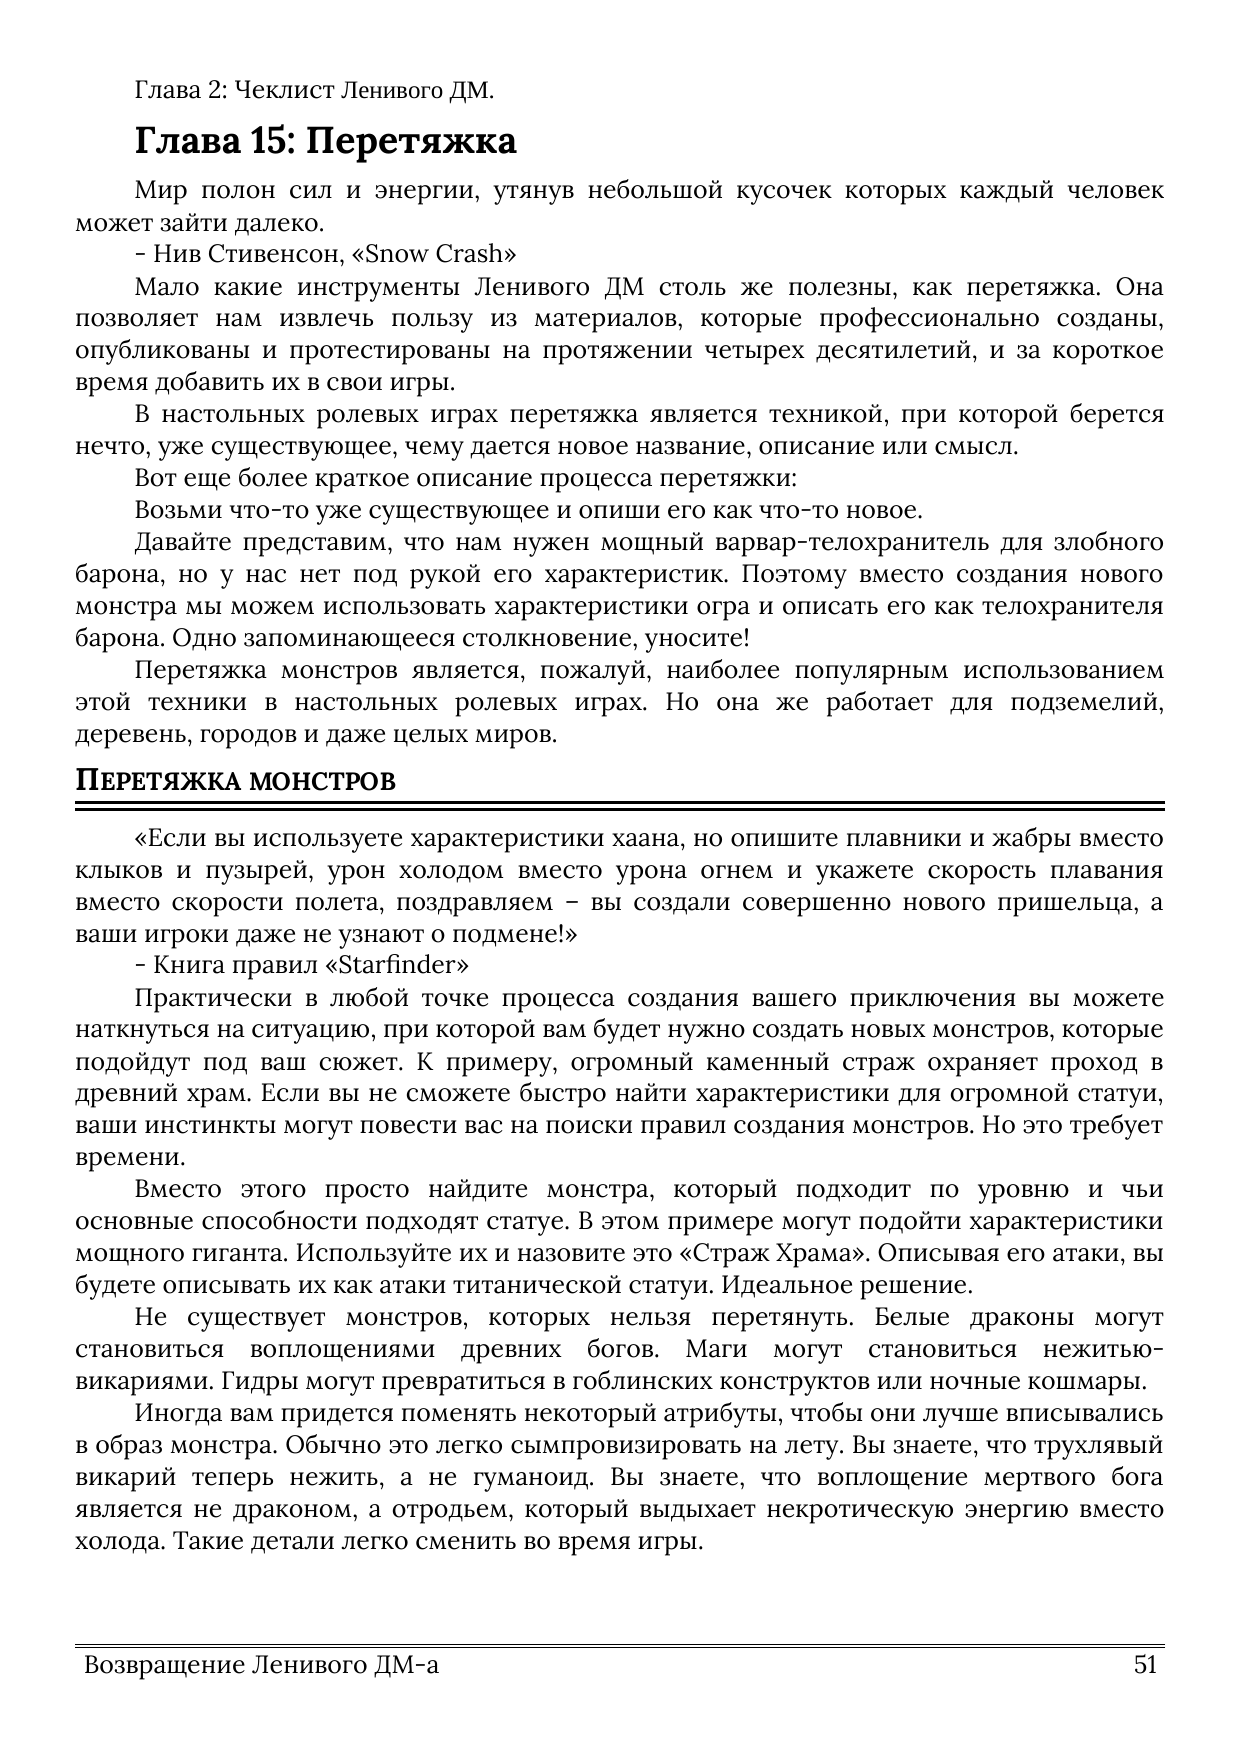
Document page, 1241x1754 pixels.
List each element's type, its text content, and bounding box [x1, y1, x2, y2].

text Вместо этого просто найдите монстра, который подходит по уровню и чьи основные способности подходят статуе. В этом примере могут подойти характеристики мощного гиганта. Используйте их и назовите это «Страж Храма». Описывая его атаки, вы будете описывать их как атаки титанической статуи. Идеальное решение. [75, 1173, 1165, 1301]
text - Книга правил «Starfinder» [75, 949, 1165, 981]
text Не существует монстров, которых нельзя перетянуть. Белые драконы могут становиться воплощениями древних богов. Маги могут становиться нежитью-викариями. Гидры могут превратиться в гоблинских конструктов или ночные кошмары. [75, 1301, 1165, 1396]
subtitle Перетяжка монстров [75, 759, 1165, 801]
subtitle Глава 15: Перетяжка⁠⁠ [75, 116, 1165, 164]
text Давайте представим, что нам нужен мощный варвар-телохранитель для злобного барона, но у нас нет под рукой его характеристик. Поэтому вместо создания нового монстра мы можем использовать характеристики огра и описать его как телохранителя барона. Одно запоминающееся столкновение, уносите! [75, 526, 1165, 653]
text - Нив Стивенсон, «Snow Crash» [75, 238, 1165, 270]
text В настольных ролевых играх перетяжка является техникой, при которой берется нечто, уже существующее, чему дается новое название, описание или смысл. [75, 398, 1165, 462]
text Возьми что-то уже существующее и опиши его как что-то новое. [75, 493, 1165, 526]
text Иногда вам придется поменять некоторый атрибуты, чтобы они лучше вписывались в образ монстра. Обычно это легко сымпровизировать на лету. Вы знаете, что трухлявый викарий теперь нежить, а не гуманоид. Вы знаете, что воплощение мертвого бога является не драконом, а отродьем, который выдыхает некротическую энергию вместо холода. Такие детали легко сменить во время игры. [75, 1396, 1165, 1556]
text Мир полон сил и энергии, утянув небольшой кусочек которых каждый человек может зайти далеко. [75, 174, 1165, 238]
text Вот еще более краткое описание процесса перетяжки: [75, 462, 1165, 493]
text Практически в любой точке процесса создания вашего приключения вы можете наткнуться на ситуацию, при которой вам будет нужно создать новых монстров, которые подойдут под ваш сюжет. К примеру, огромный каменный страж охраняет проход в древний храм. Если вы не сможете быстро найти характеристики для огромной статуи, ваши инстинкты могут повести вас на поиски правил создания монстров. Но это требует времени. [75, 981, 1165, 1173]
text «Если вы используете характеристики хаана, но опишите плавники и жабры вместо клыков и пузырей, урон холодом вместо урона огнем и укажете скорость плавания вместо скорости полета, поздравляем – вы создали совершенно нового пришельца, а ваши игроки даже не узнают о подмене!» [75, 821, 1165, 949]
text Перетяжка монстров является, пожалуй, наиболее популярным использованием этой техники в настольных ролевых играх. Но она же работает для подземелий, деревень, городов и даже целых миров. [75, 653, 1165, 749]
text Мало какие инструменты Ленивого ДМ столь же полезны, как перетяжка. Она позволяет нам извлечь пользу из материалов, которые профессионально созданы, опубликованы и протестированы на протяжении четырех десятилетий, и за короткое время добавить их в свои игры. [75, 270, 1165, 398]
